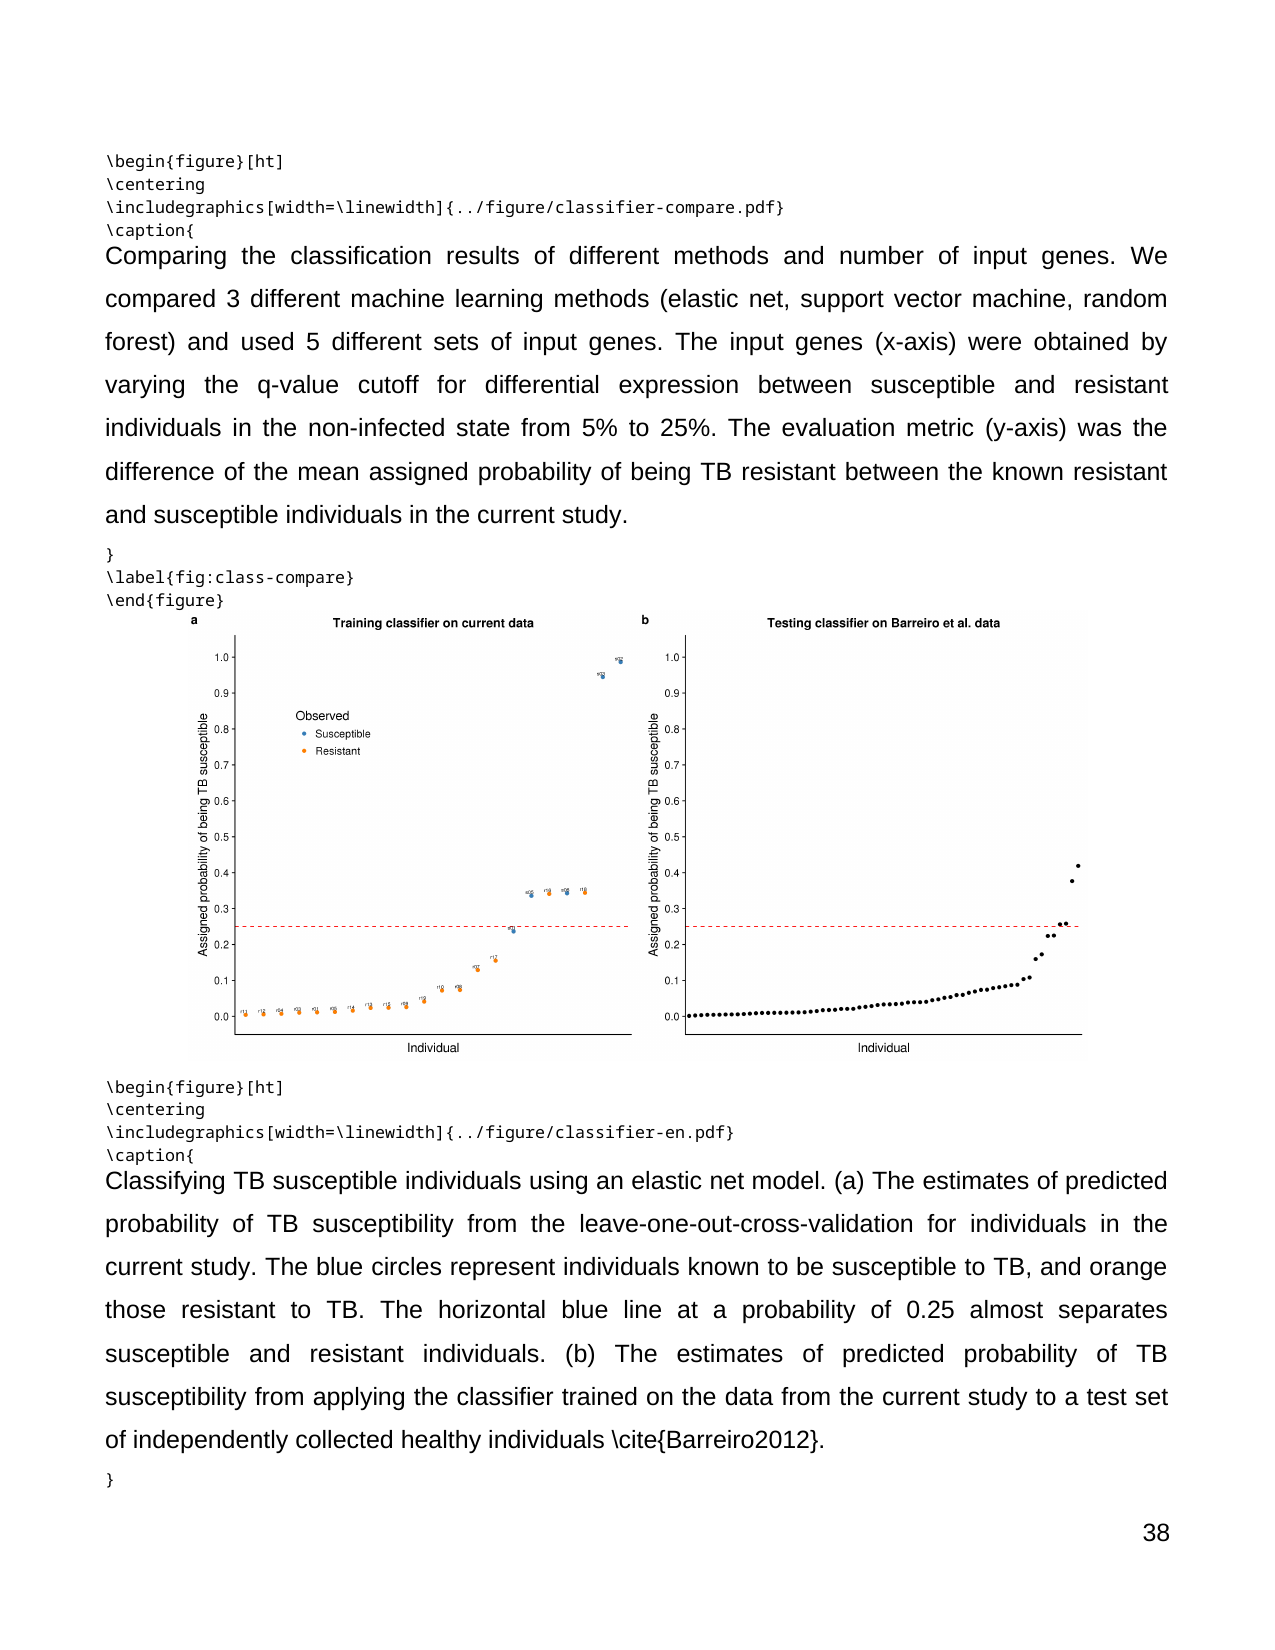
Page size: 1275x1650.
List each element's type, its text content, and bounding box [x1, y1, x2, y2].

text \includegraphics[width=\linewidth]{../figure/classifier-en.pdf} [105, 1121, 1170, 1143]
picture [187, 610, 1088, 1061]
text \centering [105, 173, 1170, 195]
text \begin{figure}[ht] [105, 150, 1170, 173]
text \begin{figure}[ht] [105, 1075, 1170, 1098]
text } [105, 1468, 1170, 1491]
text \label{fig:class-compare} [105, 565, 1170, 588]
text Comparing the classification results of different methods and number of input genes. We compared 3 different machine learning methods (elastic net, support vector machine, random forest) and used 5 different sets of input genes. The input genes (x-axis) were obtained by varying the q-value cutoff for differential expression between susceptible and resistant individuals in the non-infected state from 5% to 25%. The evaluation metric (y-axis) was the difference of the mean assigned probability of being TB resistant between the known resistant and susceptible individuals in the current study. [105, 241, 1170, 528]
text \caption{ [105, 218, 1170, 241]
text \includegraphics[width=\linewidth]{../figure/classifier-compare.pdf} [105, 195, 1170, 218]
text } [105, 543, 1170, 565]
text \caption{ [105, 1143, 1170, 1166]
text Classifying TB susceptible individuals using an elastic net model. (a) The estimates of predicted probability of TB susceptibility from the leave-one-out-cross-validation for individuals in the current study. The blue circles represent individuals known to be susceptible to TB, and orange those resistant to TB. The horizontal blue line at a probability of 0.25 almost separates susceptible and resistant individuals. (b) The estimates of predicted probability of TB susceptibility from applying the classifier trained on the data from the current study to a test set of independently collected healthy individuals \cite{Barreiro2012}. [105, 1166, 1170, 1453]
text \end{figure} [105, 588, 1170, 611]
text \centering [105, 1098, 1170, 1121]
